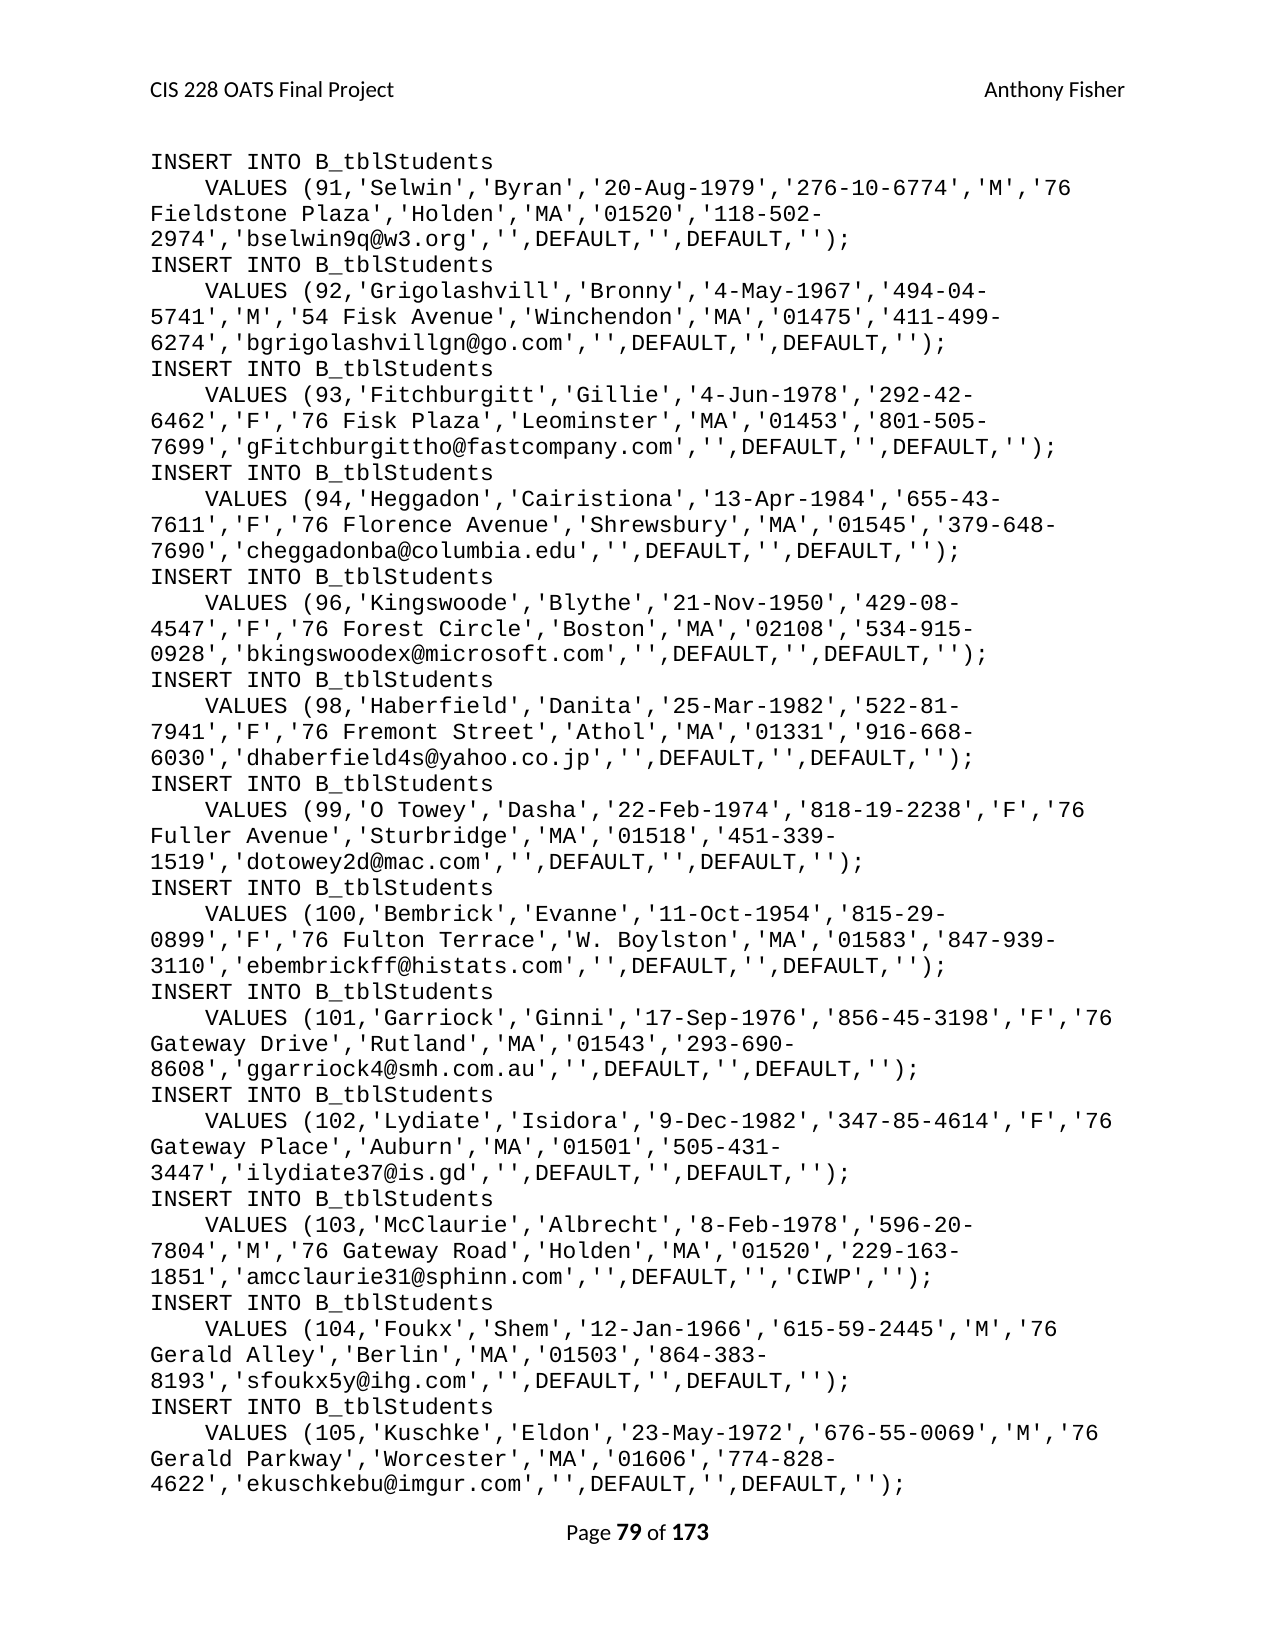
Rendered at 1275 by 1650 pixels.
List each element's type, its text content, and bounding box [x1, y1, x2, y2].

text INSERT INTO B_tblStudents [150, 1291, 1125, 1317]
text VALUES (98,'Haberfield','Danita','25-Mar-1982','522-81-7941','F','76 Fremont Street','Athol','MA','01331','916-668-6030','dhaberfield4s@yahoo.co.jp','',DEFAULT,'',DEFAULT,''); [150, 695, 1125, 772]
text INSERT INTO B_tblStudents [150, 461, 1125, 487]
text VALUES (105,'Kuschke','Eldon','23-May-1972','676-55-0069','M','76 Gerald Parkway','Worcester','MA','01606','774-828-4622','ekuschkebu@imgur.com','',DEFAULT,'',DEFAULT,''); [150, 1421, 1125, 1499]
text INSERT INTO B_tblStudents [150, 876, 1125, 902]
text VALUES (96,'Kingswoode','Blythe','21-Nov-1950','429-08-4547','F','76 Forest Circle','Boston','MA','02108','534-915-0928','bkingswoodex@microsoft.com','',DEFAULT,'',DEFAULT,''); [150, 591, 1125, 669]
text VALUES (102,'Lydiate','Isidora','9-Dec-1982','347-85-4614','F','76 Gateway Place','Auburn','MA','01501','505-431-3447','ilydiate37@is.gd','',DEFAULT,'',DEFAULT,''); [150, 1110, 1125, 1187]
text VALUES (99,'O Towey','Dasha','22-Feb-1974','818-19-2238','F','76 Fuller Avenue','Sturbridge','MA','01518','451-339-1519','dotowey2d@mac.com','',DEFAULT,'',DEFAULT,''); [150, 798, 1125, 876]
text VALUES (91,'Selwin','Byran','20-Aug-1979','276-10-6774','M','76 Fieldstone Plaza','Holden','MA','01520','118-502-2974','bselwin9q@w3.org','',DEFAULT,'',DEFAULT,''); [150, 176, 1125, 254]
text INSERT INTO B_tblStudents [150, 772, 1125, 798]
text INSERT INTO B_tblStudents [150, 565, 1125, 591]
text INSERT INTO B_tblStudents [150, 980, 1125, 1006]
text VALUES (94,'Heggadon','Cairistiona','13-Apr-1984','655-43-7611','F','76 Florence Avenue','Shrewsbury','MA','01545','379-648-7690','cheggadonba@columbia.edu','',DEFAULT,'',DEFAULT,''); [150, 487, 1125, 565]
text INSERT INTO B_tblStudents [150, 1395, 1125, 1421]
text INSERT INTO B_tblStudents [150, 150, 1125, 176]
text INSERT INTO B_tblStudents [150, 669, 1125, 695]
text INSERT INTO B_tblStudents [150, 357, 1125, 383]
text VALUES (93,'Fitchburgitt','Gillie','4-Jun-1978','292-42-6462','F','76 Fisk Plaza','Leominster','MA','01453','801-505-7699','gFitchburgittho@fastcompany.com','',DEFAULT,'',DEFAULT,''); [150, 383, 1125, 461]
text VALUES (92,'Grigolashvill','Bronny','4-May-1967','494-04-5741','M','54 Fisk Avenue','Winchendon','MA','01475','411-499-6274','bgrigolashvillgn@go.com','',DEFAULT,'',DEFAULT,''); [150, 280, 1125, 357]
text INSERT INTO B_tblStudents [150, 1187, 1125, 1213]
text VALUES (101,'Garriock','Ginni','17-Sep-1976','856-45-3198','F','76 Gateway Drive','Rutland','MA','01543','293-690-8608','ggarriock4@smh.com.au','',DEFAULT,'',DEFAULT,''); [150, 1006, 1125, 1084]
text VALUES (103,'McClaurie','Albrecht','8-Feb-1978','596-20-7804','M','76 Gateway Road','Holden','MA','01520','229-163-1851','amcclaurie31@sphinn.com','',DEFAULT,'','CIWP',''); [150, 1213, 1125, 1291]
text VALUES (100,'Bembrick','Evanne','11-Oct-1954','815-29-0899','F','76 Fulton Terrace','W. Boylston','MA','01583','847-939-3110','ebembrickff@histats.com','',DEFAULT,'',DEFAULT,''); [150, 902, 1125, 980]
text INSERT INTO B_tblStudents [150, 254, 1125, 280]
text VALUES (104,'Foukx','Shem','12-Jan-1966','615-59-2445','M','76 Gerald Alley','Berlin','MA','01503','864-383-8193','sfoukx5y@ihg.com','',DEFAULT,'',DEFAULT,''); [150, 1317, 1125, 1395]
text INSERT INTO B_tblStudents [150, 1084, 1125, 1110]
